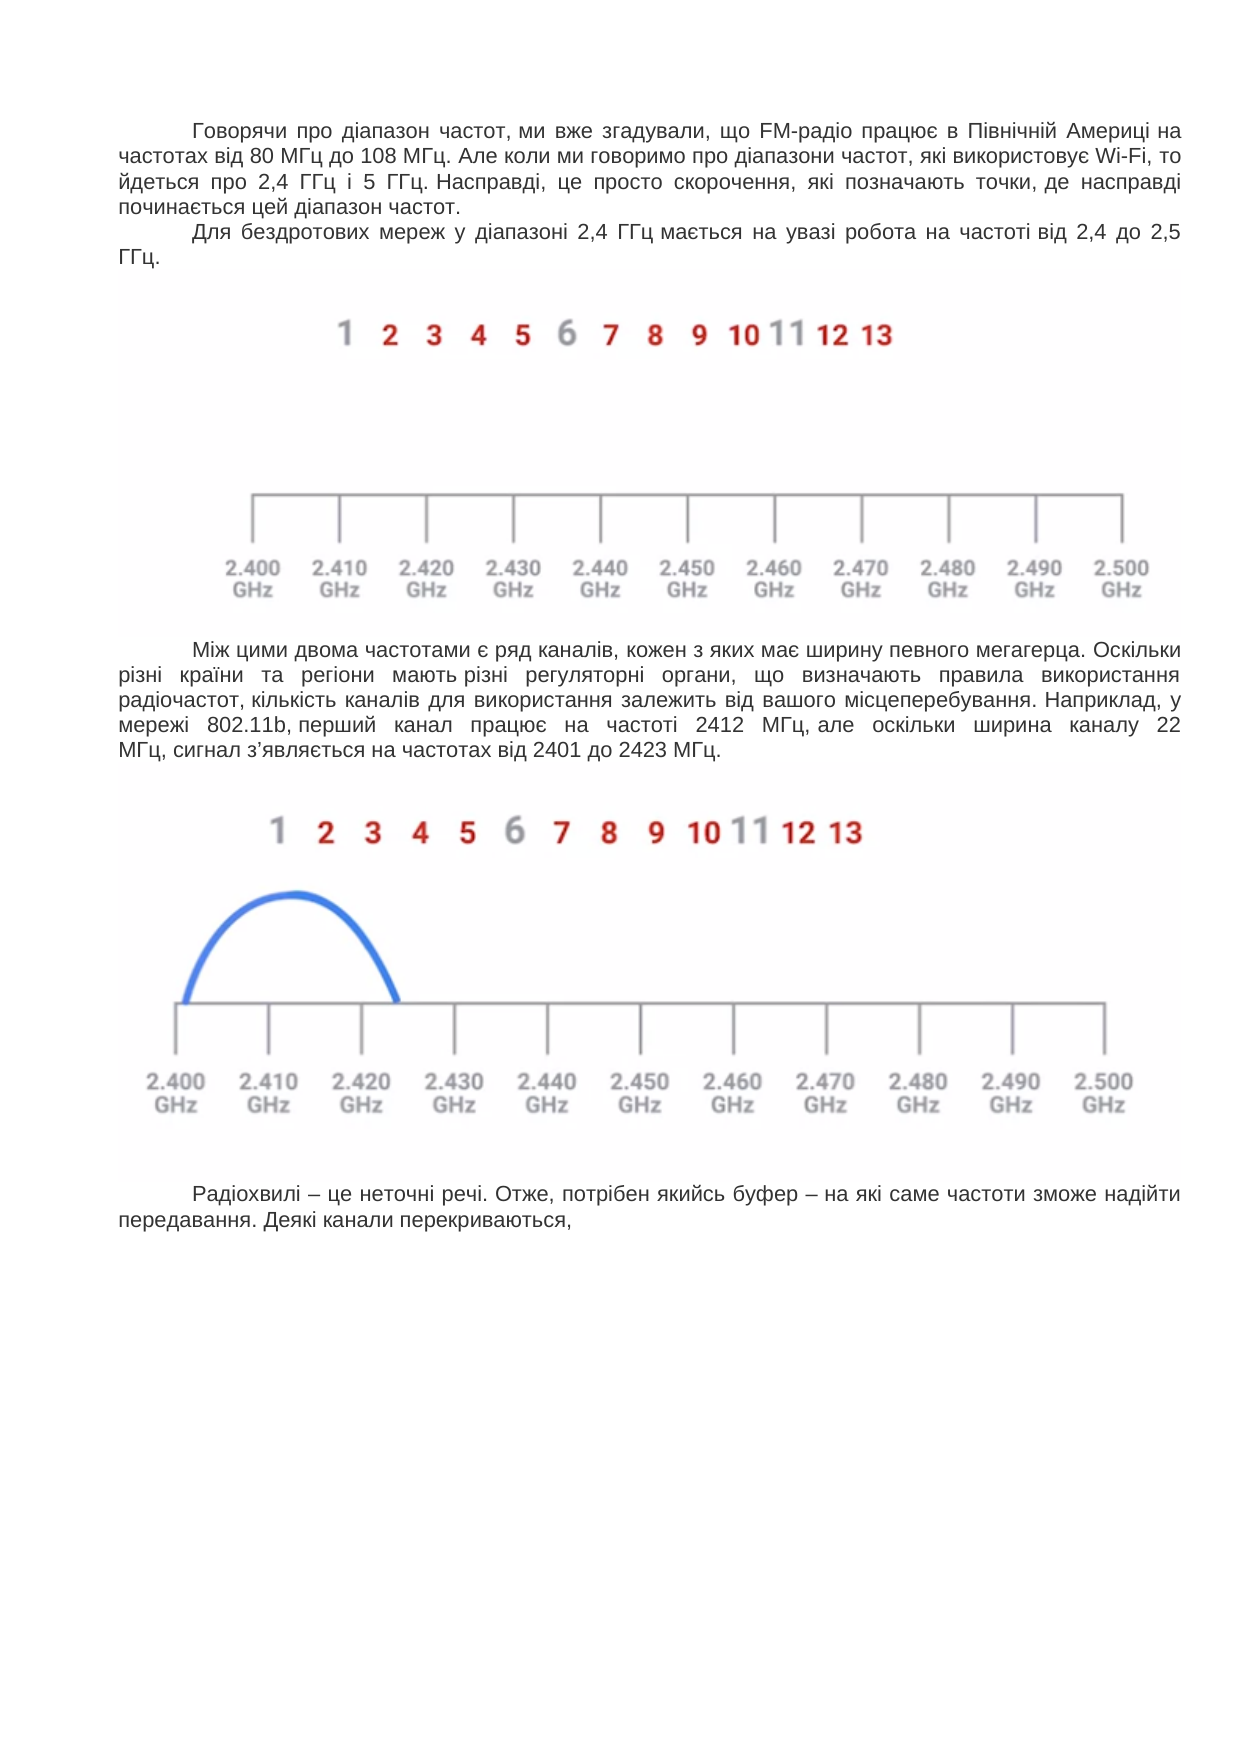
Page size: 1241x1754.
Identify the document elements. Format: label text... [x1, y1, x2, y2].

text Для бездротових мереж у діапазоні 2,4 ГГц мається на увазі робота на частоті від 2,4 до 2,5 ГГц. [118, 219, 1181, 269]
text Говорячи про діапазон частот, ми вже згадували, що FM-радіо працює в Північній Америці на частотах від 80 МГц до 108 МГц. Але коли ми говоримо про діапазони частот, які використовує Wi-Fi, то йдеться про 2,4 ГГц і 5 ГГц. Насправді, це просто скорочення, які позначають точки, де насправді починається цей діапазон частот. [118, 118, 1181, 219]
text Між цими двома частотами є ряд каналів, кожен з яких має ширину певного мегагерца. Оскільки різні країни та регіони мають різні регуляторні органи, що визначають правила використання радіочастот, кількість каналів для використання залежить від вашого місцеперебування. Наприклад, у мережі 802.11b, перший канал працює на частоті 2412 МГц, але оскільки ширина каналу 22 МГц, сигнал з’являється на частотах від 2401 до 2423 МГц. [118, 637, 1181, 762]
text Радіохвилі – це неточні речі. Отже, потрібен якийсь буфер – на які саме частоти зможе надійти передавання. Деякі канали перекриваються, [118, 1182, 1181, 1232]
picture [118, 269, 1182, 637]
picture [118, 762, 1181, 1182]
